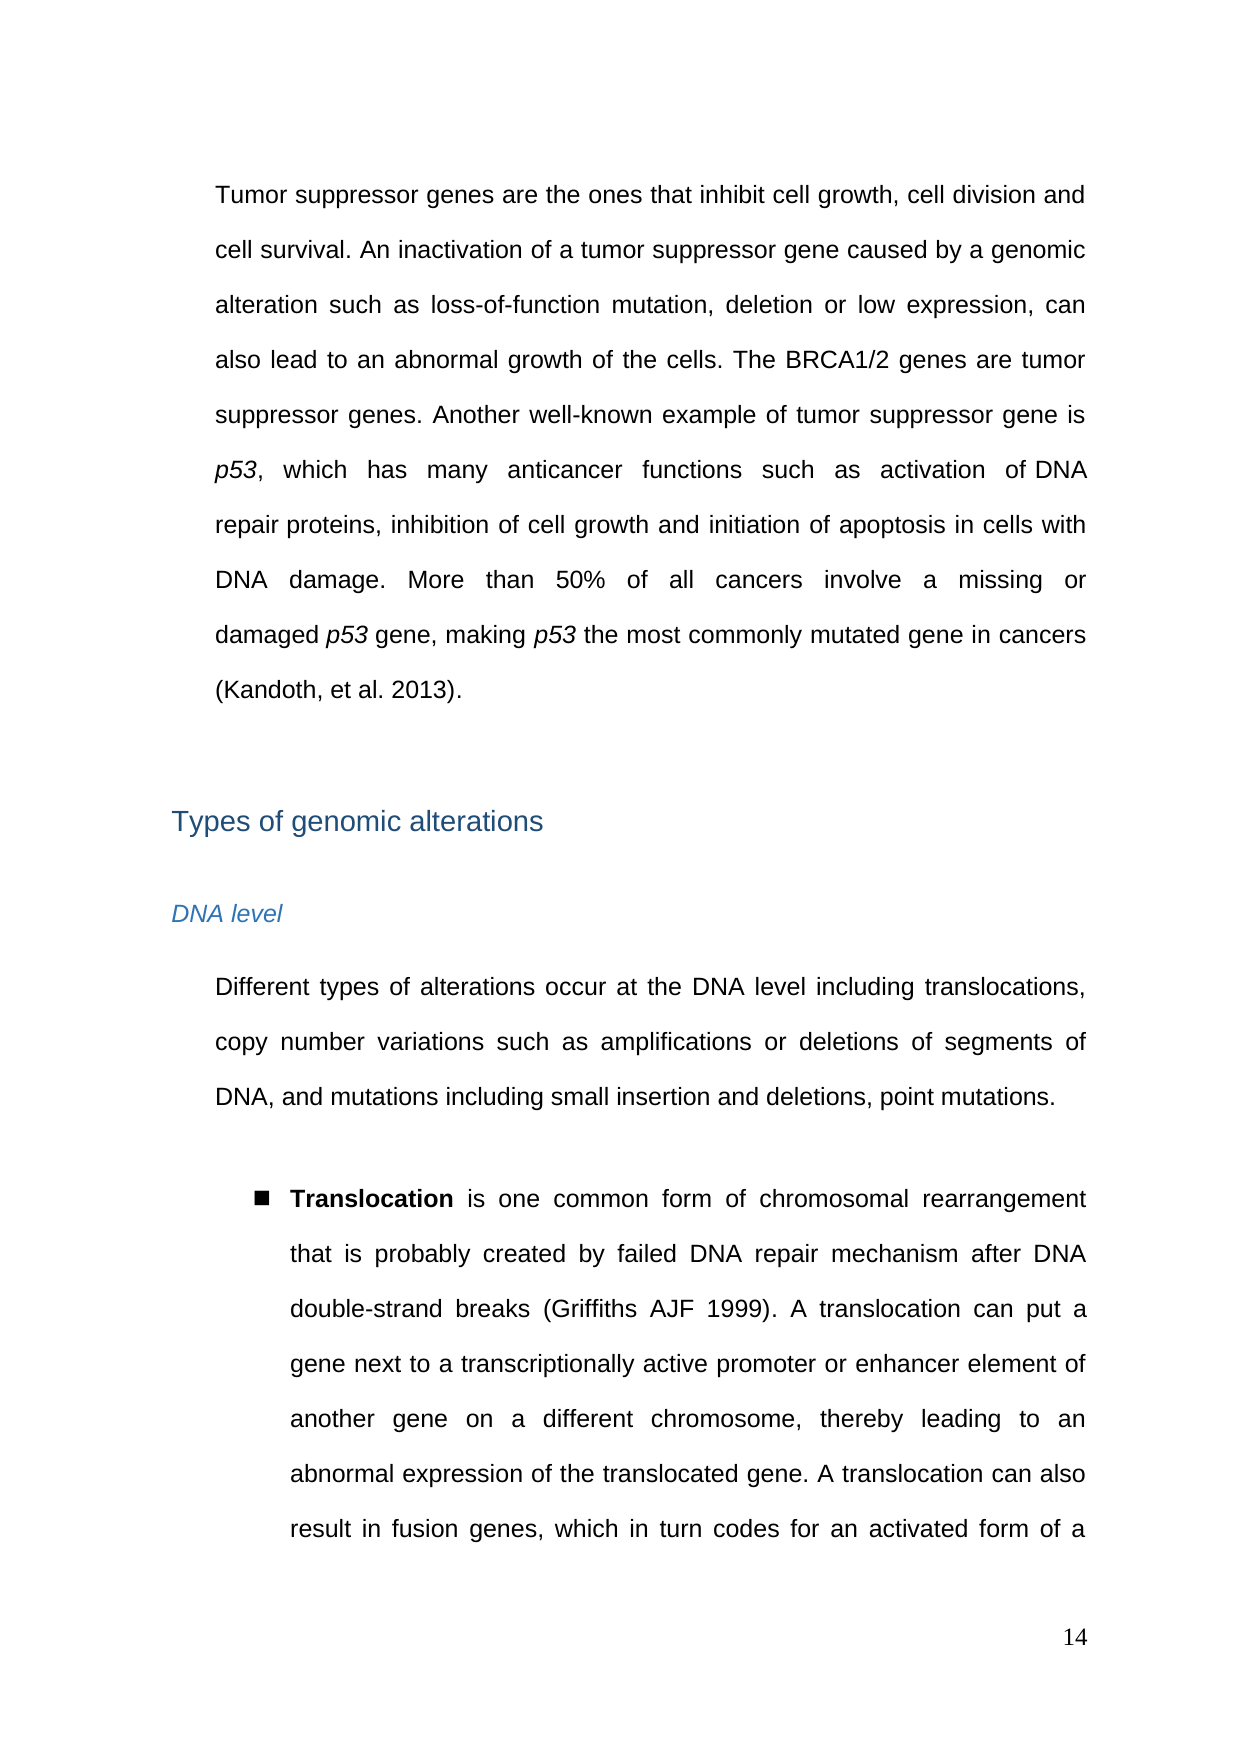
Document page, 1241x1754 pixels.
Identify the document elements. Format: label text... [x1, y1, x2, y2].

subtitle DNA level [171, 891, 1087, 935]
subtitle Types of genomic alterations [171, 799, 1087, 843]
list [252, 1177, 1087, 1551]
list Tumor suppressor genes are the ones that inhibit cell growth, cell division and cell survival. An inactivation of a tumor suppressor gene caused by a genomic alteration such as loss-of-function mutation, deletion or low expression, can also lead to an abnormal growth of the cells. The BRCA1/2 genes are tumor suppressor genes. Another well-known example of tumor suppressor gene is p53, which has many anticancer functions such as activation of DNA repair proteins, inhibition of cell growth and initiation of apoptosis in cells with DNA damage. More than 50% of all cancers involve a missing or damaged p53 gene, making p53 the most commonly mutated gene in cancers (Kandoth, et al. 2013). [215, 172, 1087, 711]
list Different types of alterations occur at the DNA level including translocations, copy number variations such as amplifications or deletions of segments of DNA, and mutations including small insertion and deletions, point mutations. [215, 964, 1087, 1118]
